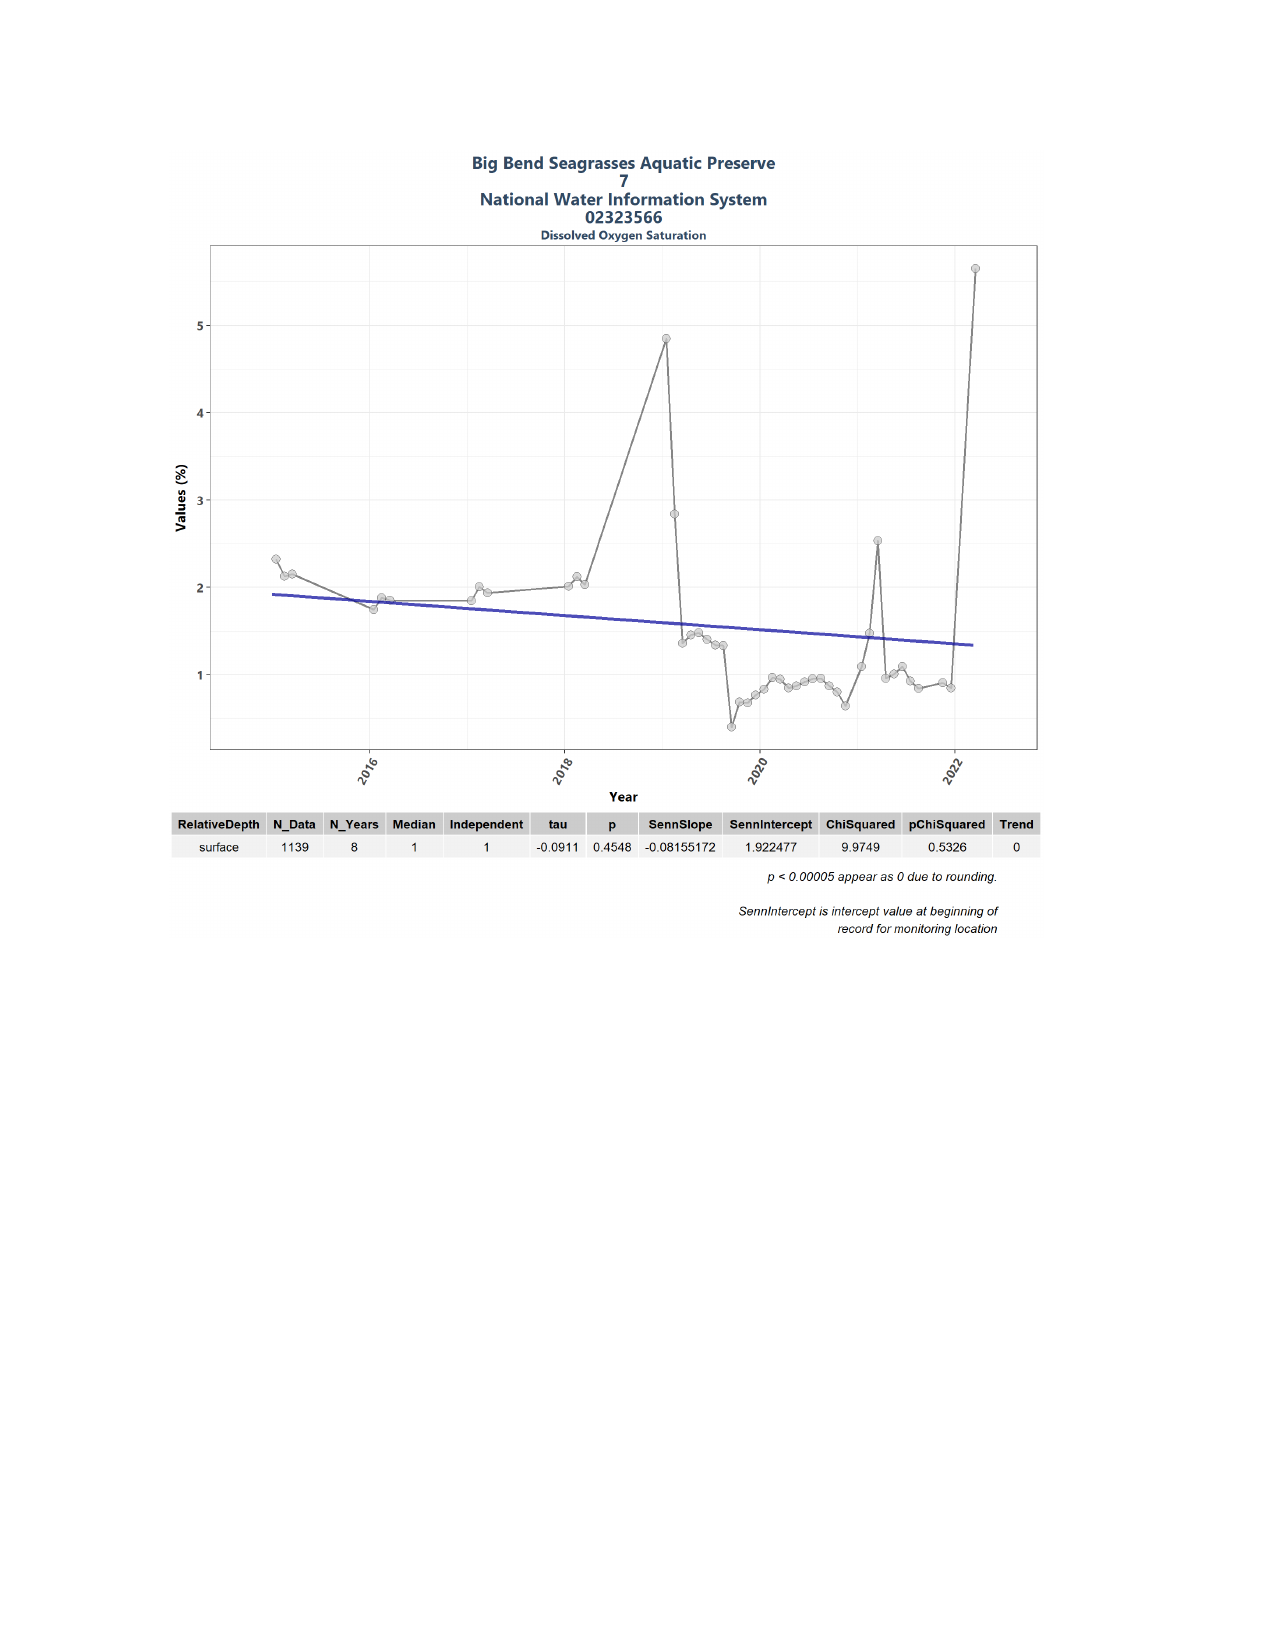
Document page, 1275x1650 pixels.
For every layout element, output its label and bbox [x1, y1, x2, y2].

picture [168, 150, 1044, 938]
